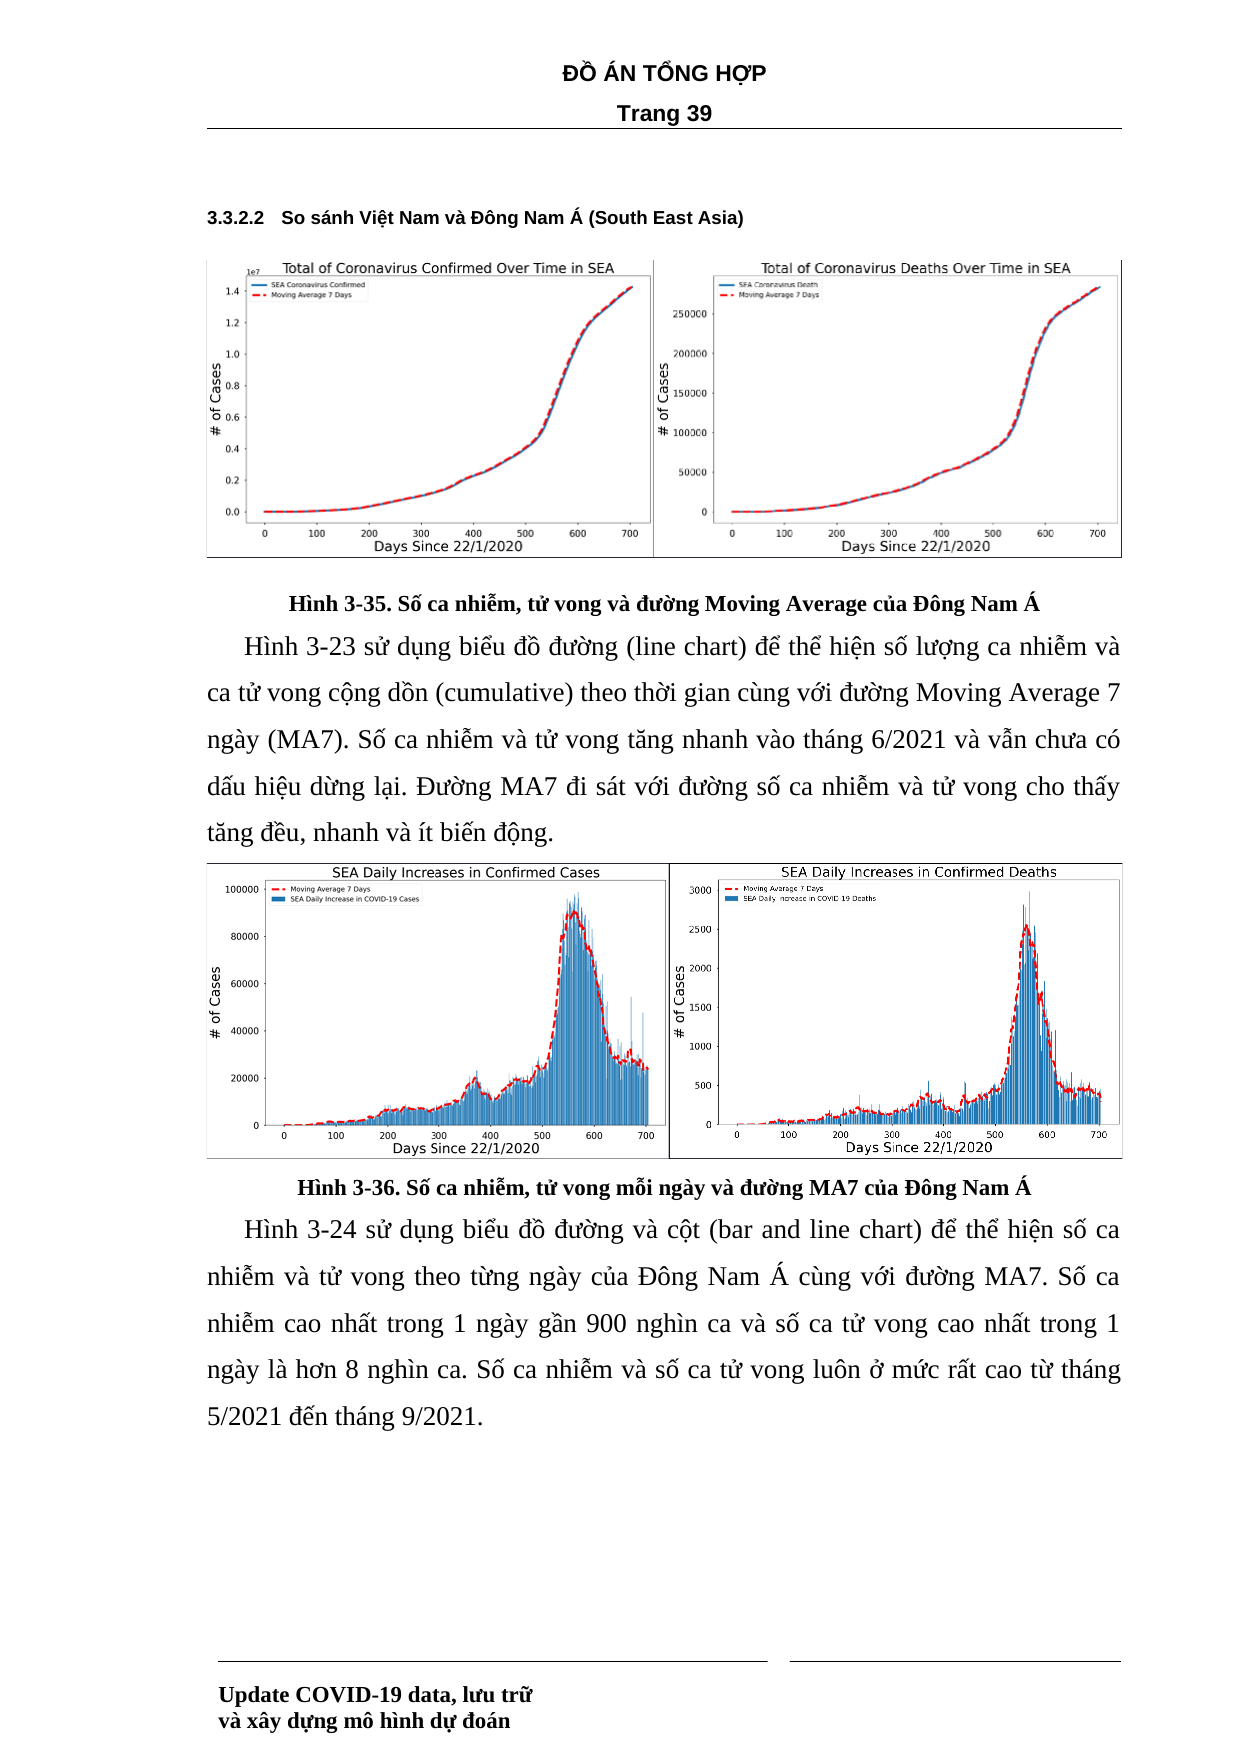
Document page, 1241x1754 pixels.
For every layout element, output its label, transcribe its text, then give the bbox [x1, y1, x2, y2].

picture [206, 863, 1123, 1159]
subtitle So sánh Việt Nam và Đông Nam Á (South East Asia) [207, 207, 1122, 228]
text Hình 3-23 sử dụng biểu đồ đường (line chart) để thể hiện số lượng ca nhiễm và ca tử vong cộng dồn (cumulative) theo thời gian cùng với đường Moving Average 7 ngày (MA7). Số ca nhiễm và tử vong tăng nhanh vào tháng 6/2021 và vẫn chưa có dấu hiệu dừng lại. Đường MA7 đi sát với đường số ca nhiễm và tử vong cho thấy tăng đều, nhanh và ít biến động. [207, 630, 1122, 848]
picture [206, 260, 1123, 559]
text Hình 3-24 sử dụng biểu đồ đường và cột (bar and line chart) để thể hiện số ca nhiễm và tử vong theo từng ngày của Đông Nam Á cùng với đường MA7. Số ca nhiễm cao nhất trong 1 ngày gần 900 nghìn ca và số ca tử vong cao nhất trong 1 ngày là hơn 8 nghìn ca. Số ca nhiễm và số ca tử vong luôn ở mức rất cao từ tháng 5/2021 đến tháng 9/2021. [207, 1213, 1122, 1431]
